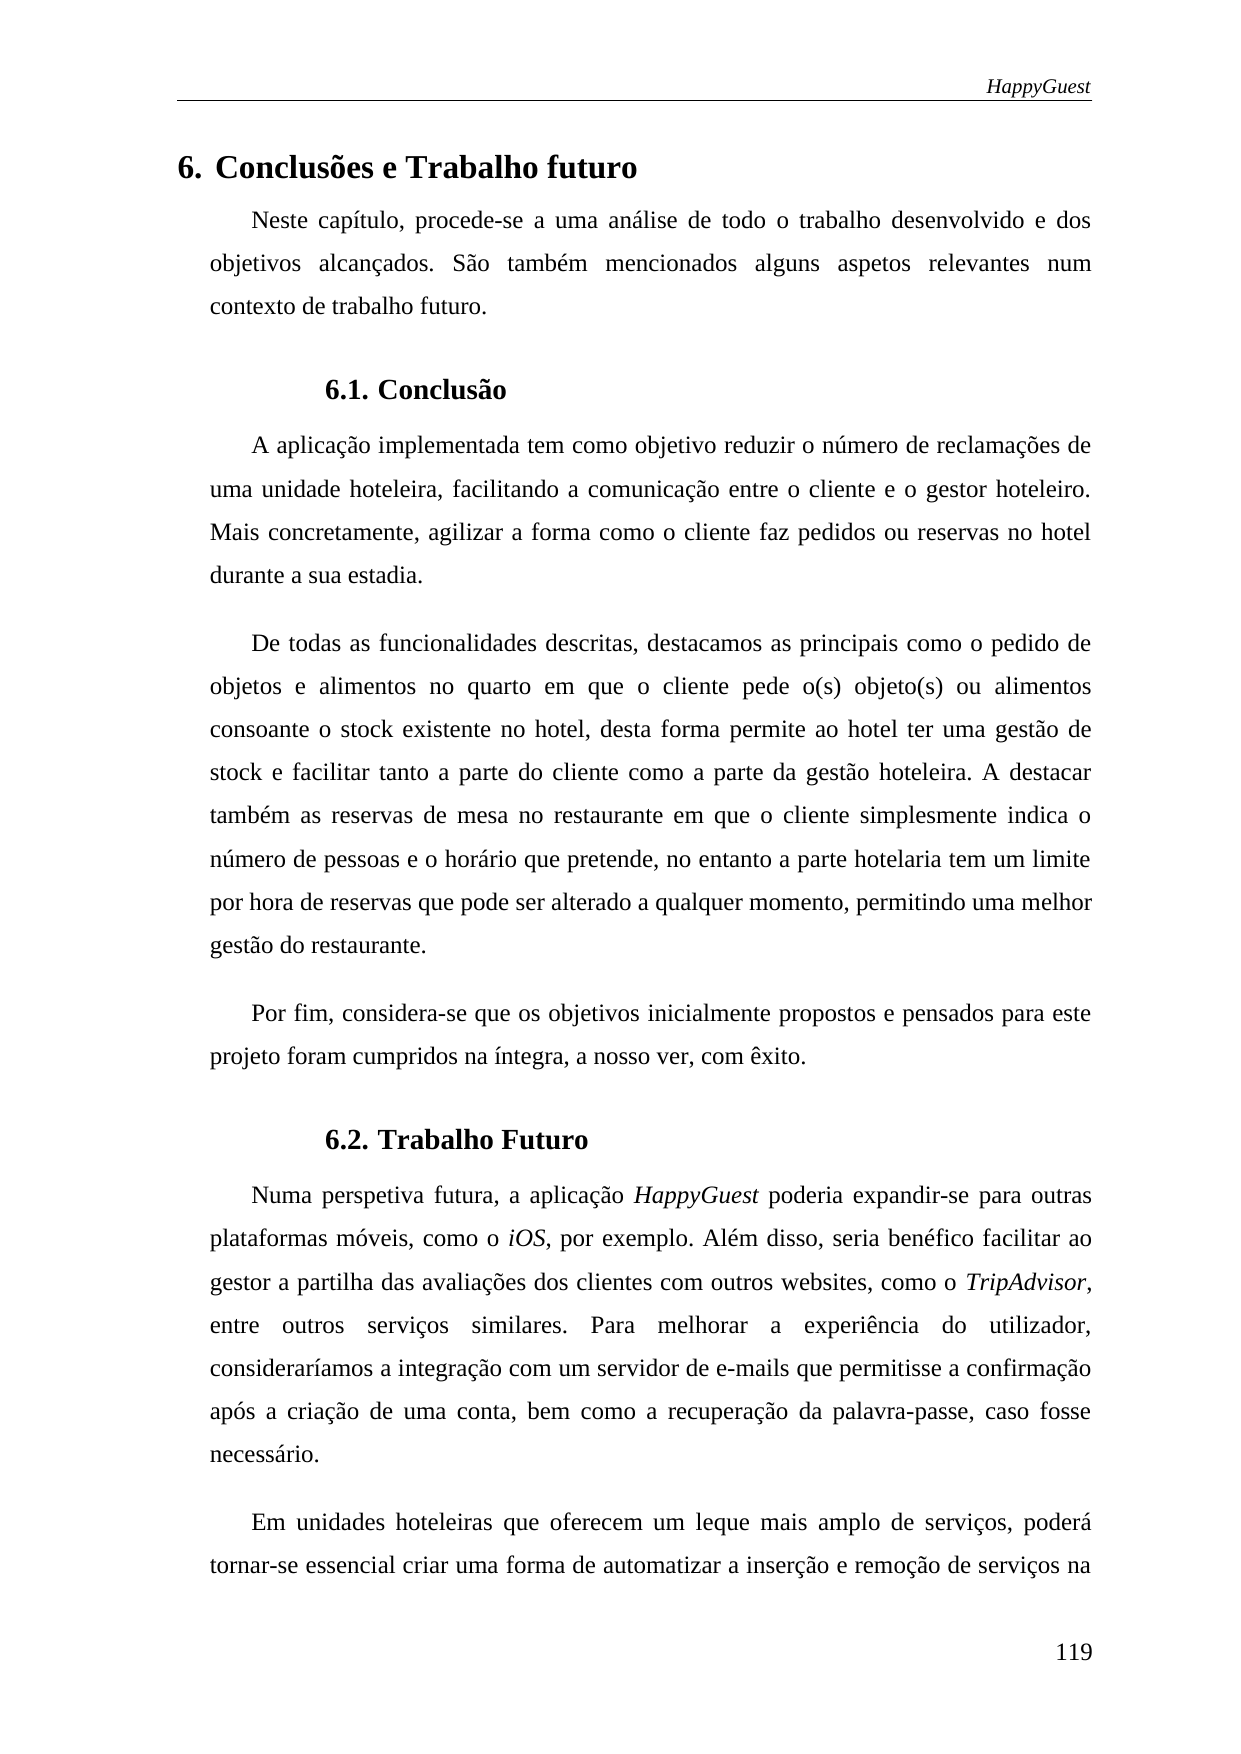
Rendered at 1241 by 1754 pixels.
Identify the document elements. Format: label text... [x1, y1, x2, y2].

text Numa perspetiva futura, a aplicação HappyGuest poderia expandir-se para outras plataformas móveis, como o iOS, por exemplo. Além disso, seria benéfico facilitar ao gestor a partilha das avaliações dos clientes com outros websites, como o TripAdvisor, entre outros serviços similares. Para melhorar a experiência do utilizador, consideraríamos a integração com um servidor de e-mails que permitisse a confirmação após a criação de uma conta, bem como a recuperação da palavra-passe, caso fosse necessário. [209, 1180, 1092, 1468]
subtitle Conclusões e Trabalho futuro [177, 148, 1092, 186]
text De todas as funcionalidades descritas, destacamos as principais como o pedido de objetos e alimentos no quarto em que o cliente pede o(s) objeto(s) ou alimentos consoante o stock existente no hotel, desta forma permite ao hotel ter uma gestão de stock e facilitar tanto a parte do cliente como a parte da gestão hoteleira. A destacar também as reservas de mesa no restaurante em que o cliente simplesmente indica o número de pessoas e o horário que pretende, no entanto a parte hotelaria tem um limite por hora de reservas que pode ser alterado a qualquer momento, permitindo uma melhor gestão do restaurante. [209, 628, 1092, 959]
subtitle Trabalho Futuro [325, 1122, 1092, 1155]
text Neste capítulo, procede-se a uma análise de todo o trabalho desenvolvido e dos objetivos alcançados. São também mencionados alguns aspetos relevantes num contexto de trabalho futuro. [209, 205, 1092, 320]
text Por fim, considera-se que os objetivos inicialmente propostos e pensados para este projeto foram cumpridos na íntegra, a nosso ver, com êxito. [209, 998, 1092, 1070]
text A aplicação implementada tem como objetivo reduzir o número de reclamações de uma unidade hoteleira, facilitando a comunicação entre o cliente e o gestor hoteleiro. Mais concretamente, agilizar a forma como o cliente faz pedidos ou reservas no hotel durante a sua estadia. [209, 431, 1092, 589]
subtitle Conclusão [325, 372, 1092, 406]
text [209, 1507, 1092, 1579]
